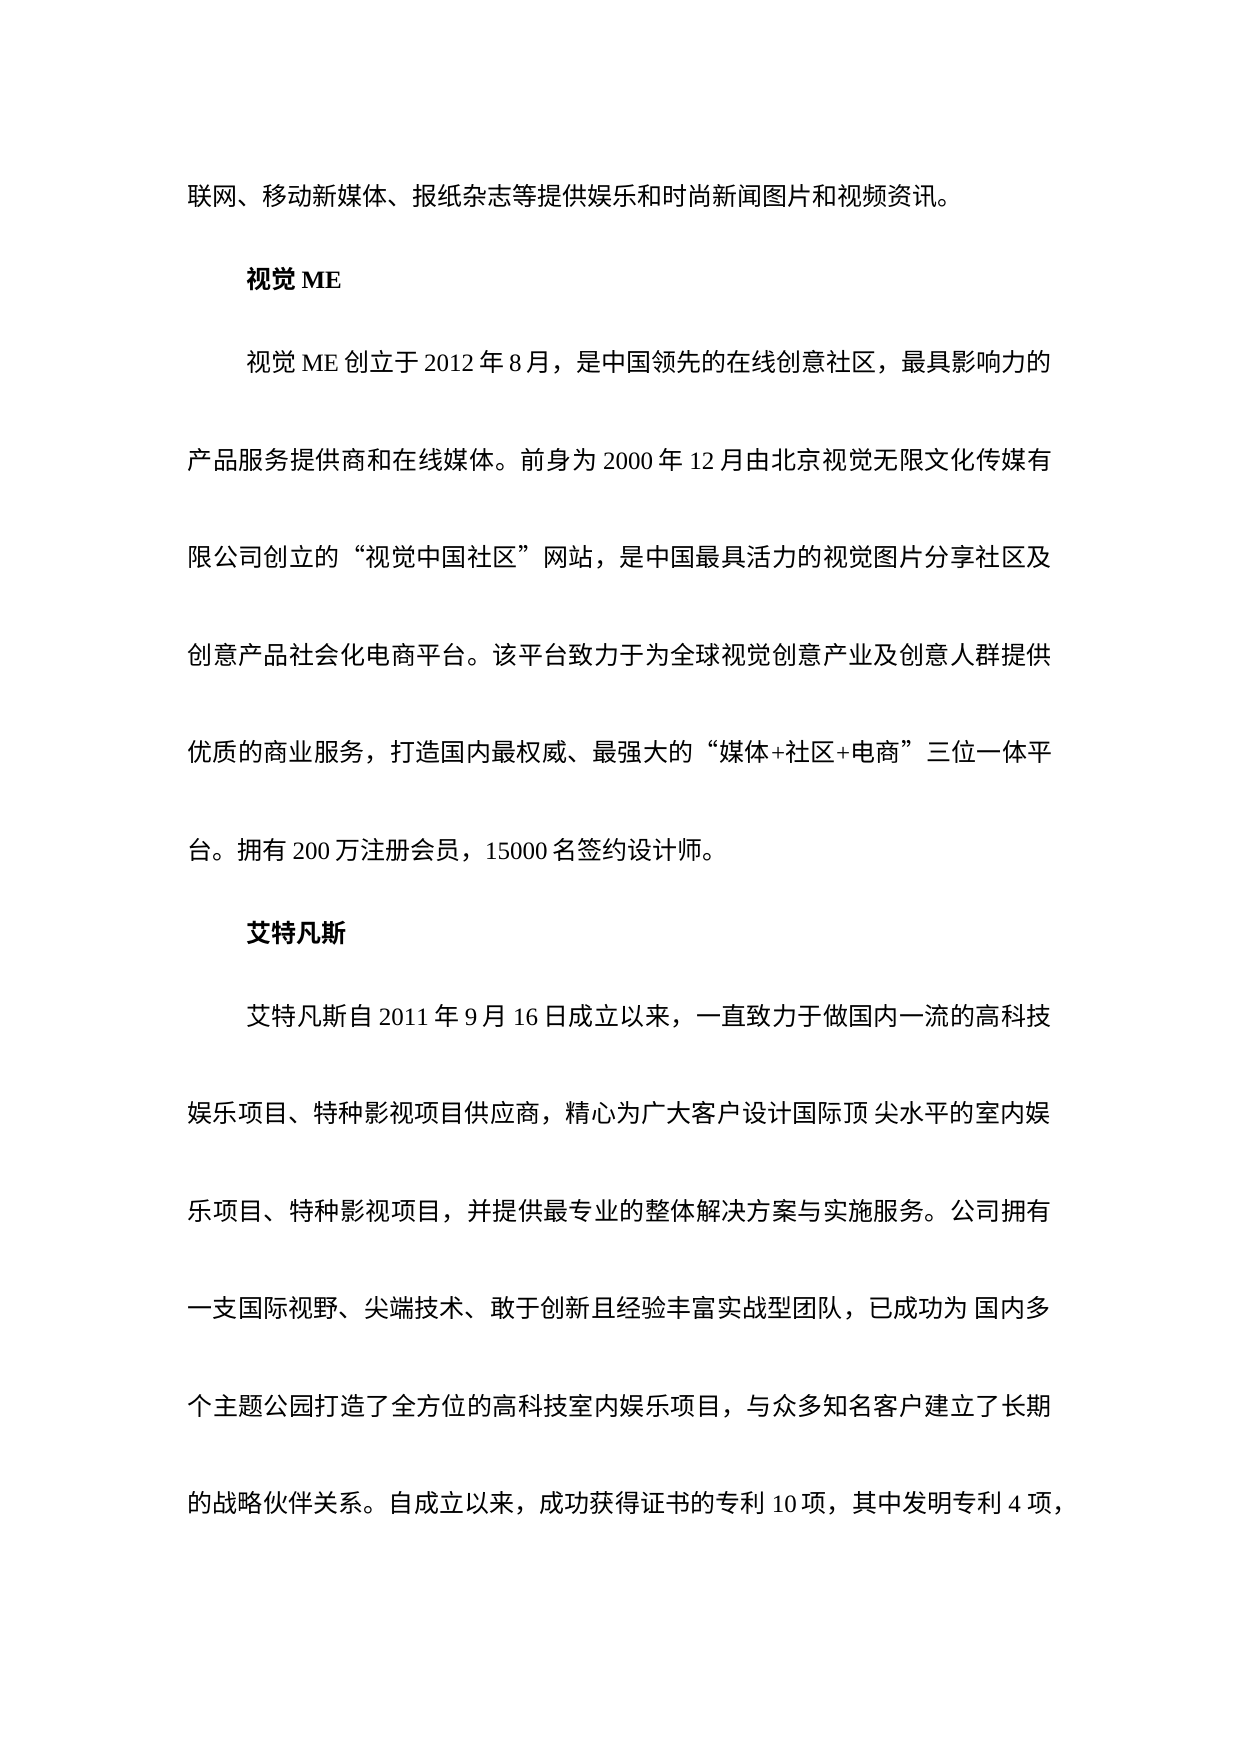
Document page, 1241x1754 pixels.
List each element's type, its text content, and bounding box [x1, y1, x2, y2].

text 视觉ME创立于2012年8月，是中国领先的在线创意社区，最具影响力的产品服务提供商和在线媒体。前身为2000年12月由北京视觉无限文化传媒有限公司创立的“视觉中国社区”网站，是中国最具活力的视觉图片分享社区及创意产品社会化电商平台。该平台致力于为全球视觉创意产业及创意人群提供优质的商业服务，打造国内最权威、最强大的“媒体+社区+电商”三位一体平台。拥有200万注册会员，15000名签约设计师。 [187, 328, 1053, 881]
text 艾特凡斯 [187, 899, 1053, 964]
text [187, 982, 1053, 1534]
text 视觉ME [187, 245, 1053, 310]
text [187, 162, 1053, 227]
